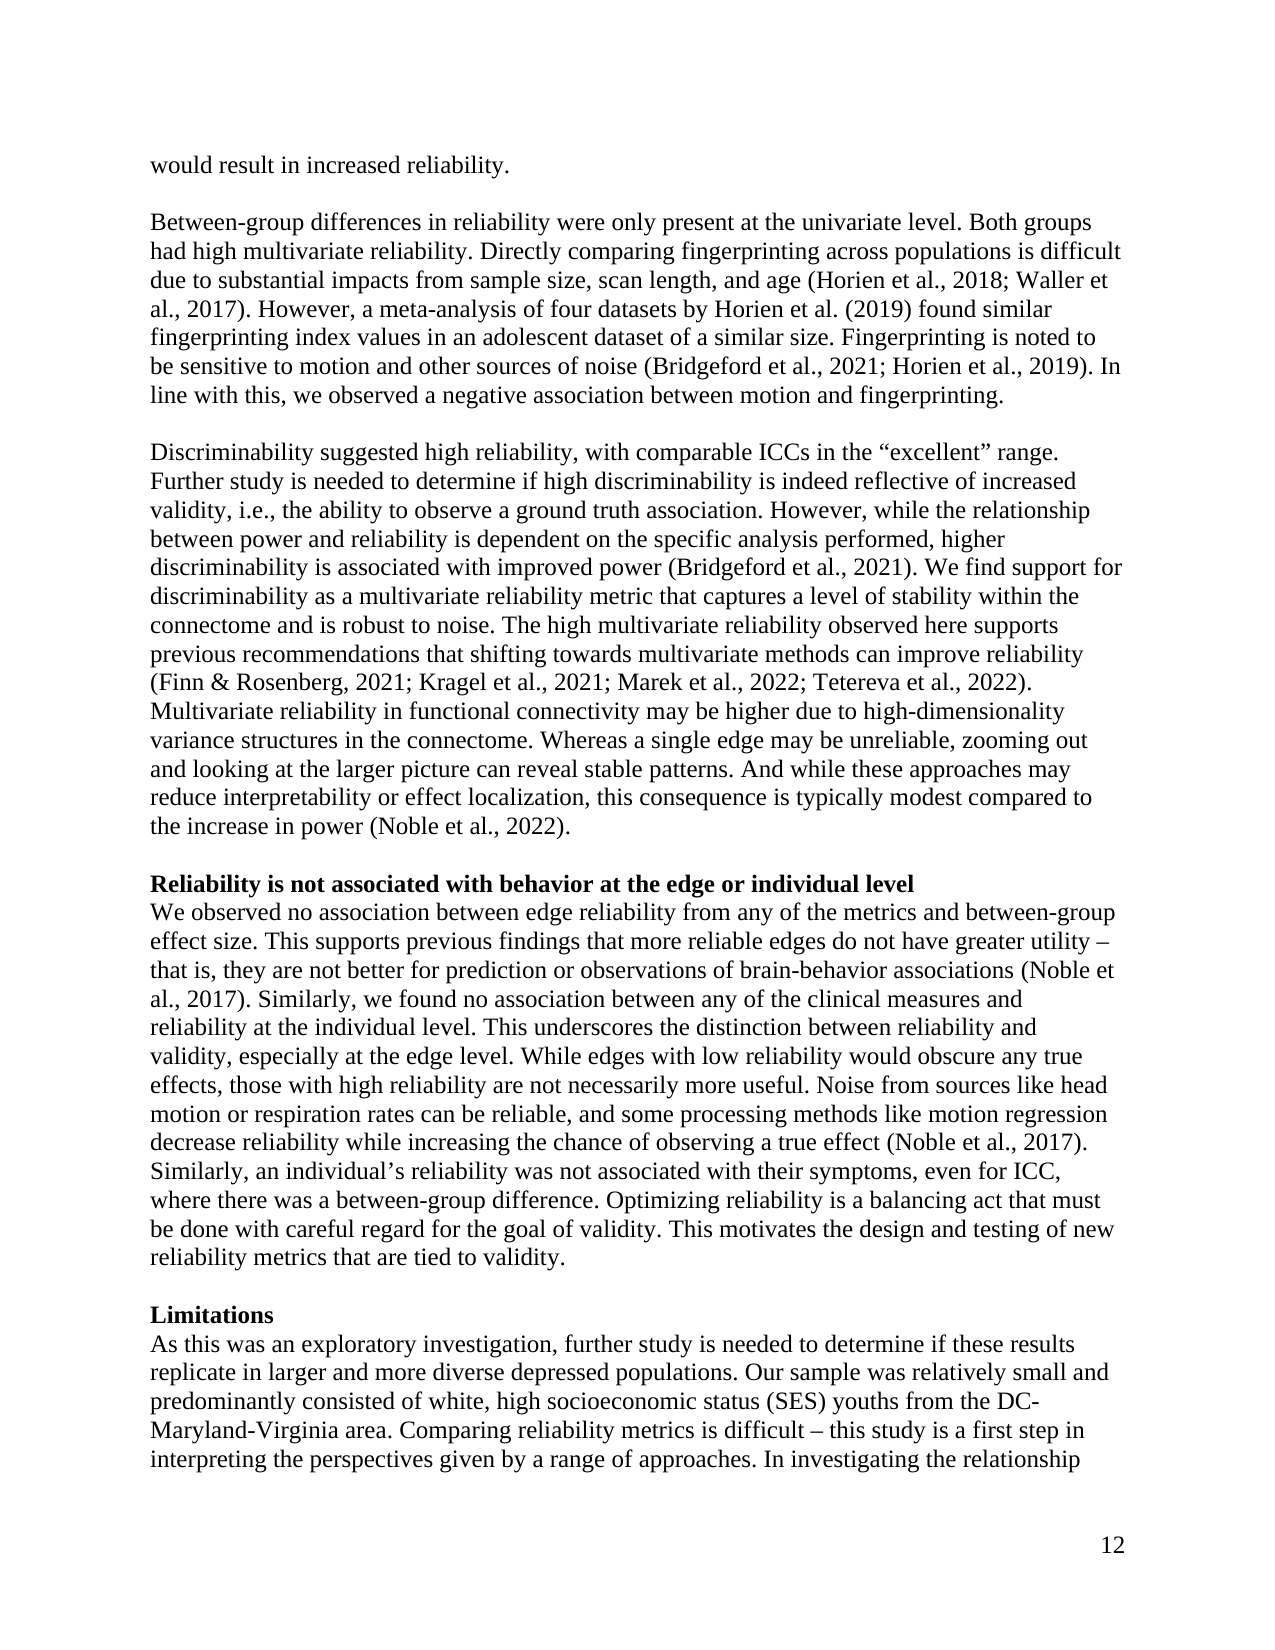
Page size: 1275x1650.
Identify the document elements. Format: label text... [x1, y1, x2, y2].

text Between-group differences in reliability were only present at the univariate level. Both groups had high multivariate reliability. Directly comparing fingerprinting across populations is difficult due to substantial impacts from sample size, scan length, and age (Horien et al., 2018; Waller et al., 2017). However, a meta-analysis of four datasets by Horien et al. (2019) found similar fingerprinting index values in an adolescent dataset of a similar size. Fingerprinting is noted to be sensitive to motion and other sources of noise (Bridgeford et al., 2021; Horien et al., 2019). In line with this, we observed a negative association between motion and fingerprinting. [150, 207, 1125, 409]
text Discriminability suggested high reliability, with comparable ICCs in the “excellent” range. Further study is needed to determine if high discriminability is indeed reflective of increased validity, i.e., the ability to observe a ground truth association. However, while the relationship between power and reliability is dependent on the specific analysis performed, higher discriminability is associated with improved power (Bridgeford et al., 2021). We find support for discriminability as a multivariate reliability metric that captures a level of stability within the connectome and is robust to noise. The high multivariate reliability observed here supports previous recommendations that shifting towards multivariate methods can improve reliability (Finn & Rosenberg, 2021; Kragel et al., 2021; Marek et al., 2022; Tetereva et al., 2022). Multivariate reliability in functional connectivity may be higher due to high-dimensionality variance structures in the connectome. Whereas a single edge may be unreliable, zooming out and looking at the larger picture can reveal stable patterns. And while these approaches may reduce interpretability or effect localization, this consequence is typically modest compared to the increase in power (Noble et al., 2022). [150, 437, 1125, 840]
text We observed no association between edge reliability from any of the metrics and between-group effect size. This supports previous findings that more reliable edges do not have greater utility – that is, they are not better for prediction or observations of brain-behavior associations (Noble et al., 2017). Similarly, we found no association between any of the clinical measures and reliability at the individual level. This underscores the distinction between reliability and validity, especially at the edge level. While edges with low reliability would obscure any true effects, those with high reliability are not necessarily more useful. Noise from sources like head motion or respiration rates can be reliable, and some processing methods like motion regression decrease reliability while increasing the chance of observing a true effect (Noble et al., 2017). Similarly, an individual’s reliability was not associated with their symptoms, even for ICC, where there was a between-group difference. Optimizing reliability is a balancing act that must be done with careful regard for the goal of validity. This motivates the design and testing of new reliability metrics that are tied to validity. [150, 897, 1125, 1271]
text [150, 150, 1125, 179]
text Reliability is not associated with behavior at the edge or individual level [150, 869, 1125, 897]
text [150, 1329, 1125, 1472]
text Limitations [150, 1300, 1125, 1329]
